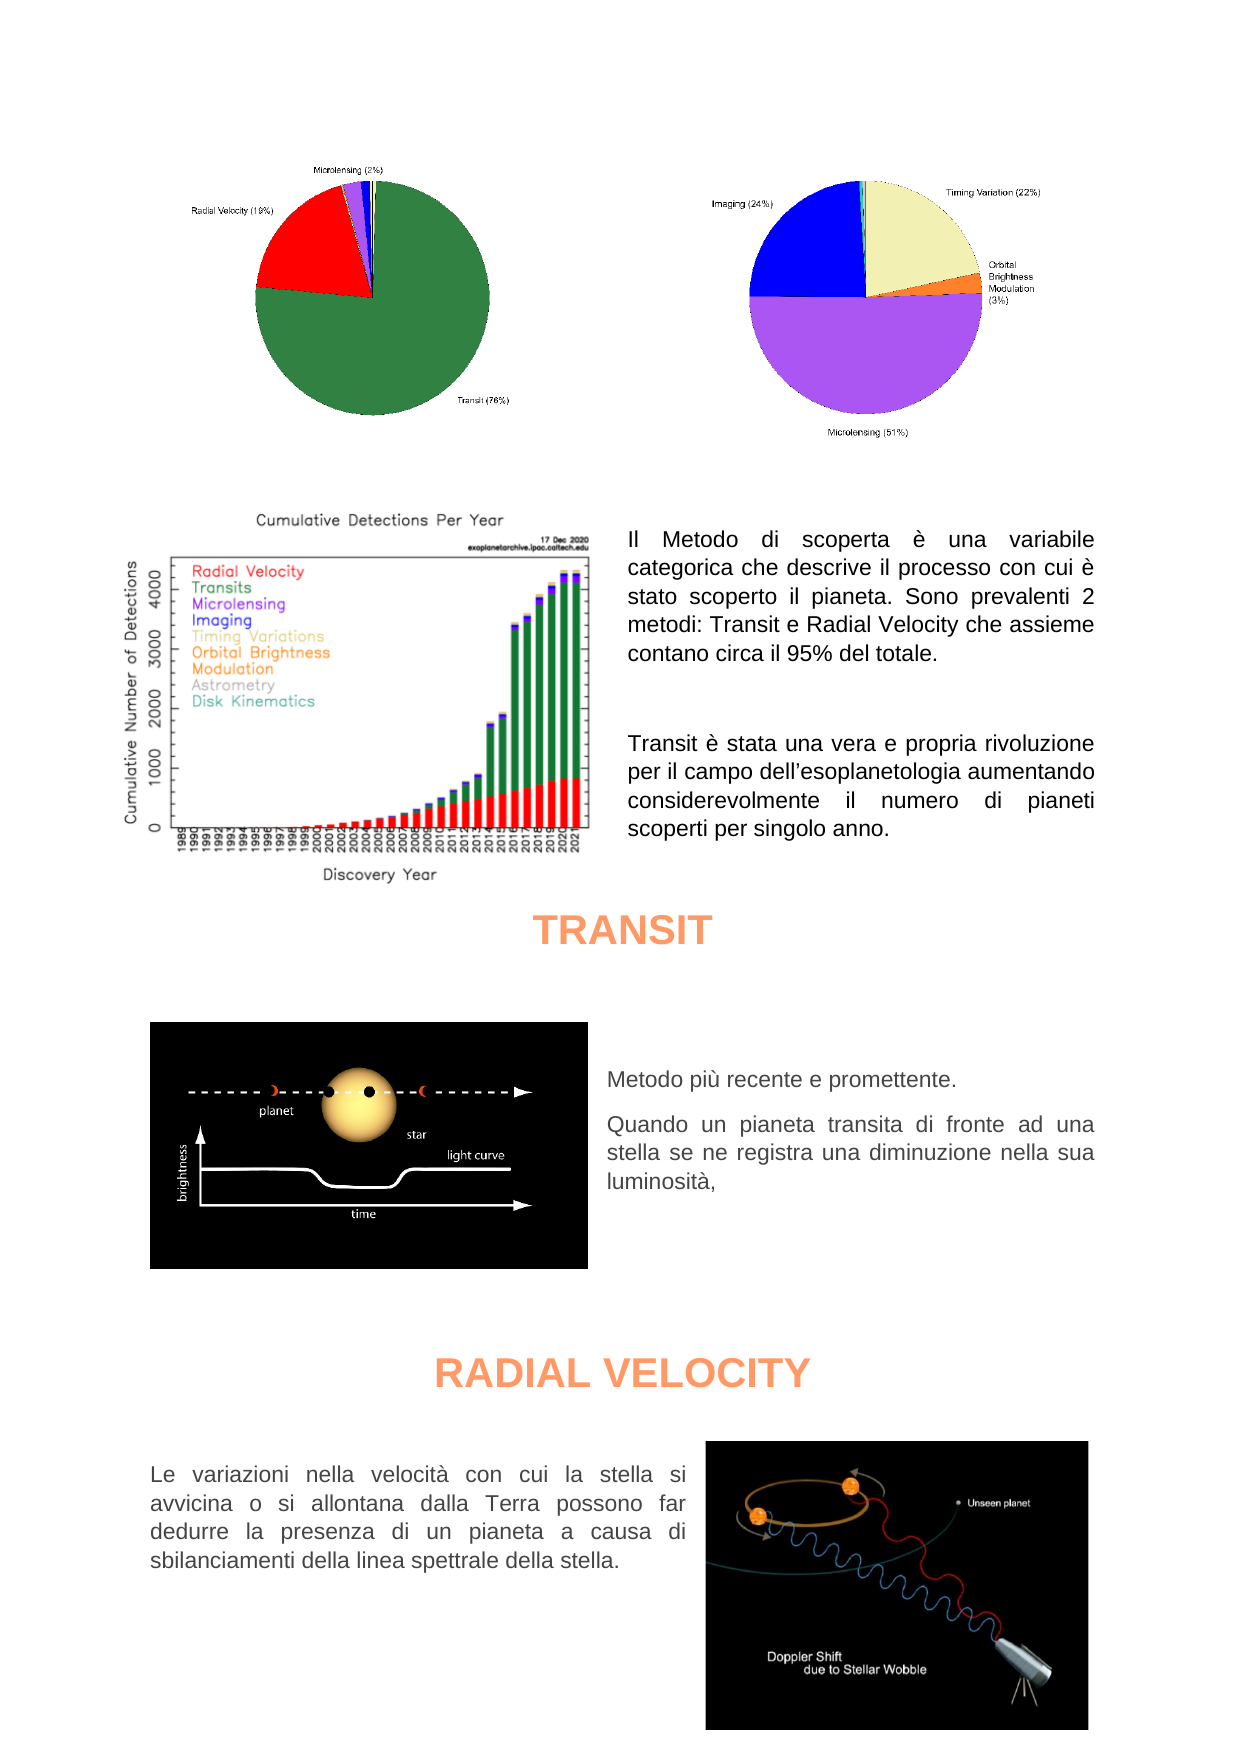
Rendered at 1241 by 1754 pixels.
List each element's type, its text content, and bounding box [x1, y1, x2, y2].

picture [704, 1441, 1088, 1729]
text TRANSIT [150, 905, 1095, 953]
text Le variazioni nella velocità con cui la stella si avvicina o si allontana dalla Terra possono far dedurre la presenza di un pianeta a causa di sbilanciamenti della linea spettrale della stella. [150, 1461, 704, 1573]
text Quando un pianeta transita di fronte ad una stella se ne registra una diminuzione nella sua luminosità, [588, 1111, 1095, 1194]
picture [122, 513, 609, 884]
text Transit è stata una vera e propria rivoluzione per il campo dell’esoplanetologia aumentando considerevolmente il numero di pianeti scoperti per singolo anno. [609, 730, 1095, 841]
text RADIAL VELOCITY [150, 1348, 1095, 1396]
picture [150, 1022, 588, 1269]
text Metodo più recente e promettente. [588, 1066, 1095, 1092]
picture [185, 150, 1060, 462]
text Il Metodo di scoperta è una variabile categorica che descrive il processo con cui è stato scoperto il pianeta. Sono prevalenti 2 metodi: Transit e Radial Velocity che assieme contano circa il 95% del totale. [609, 526, 1095, 666]
